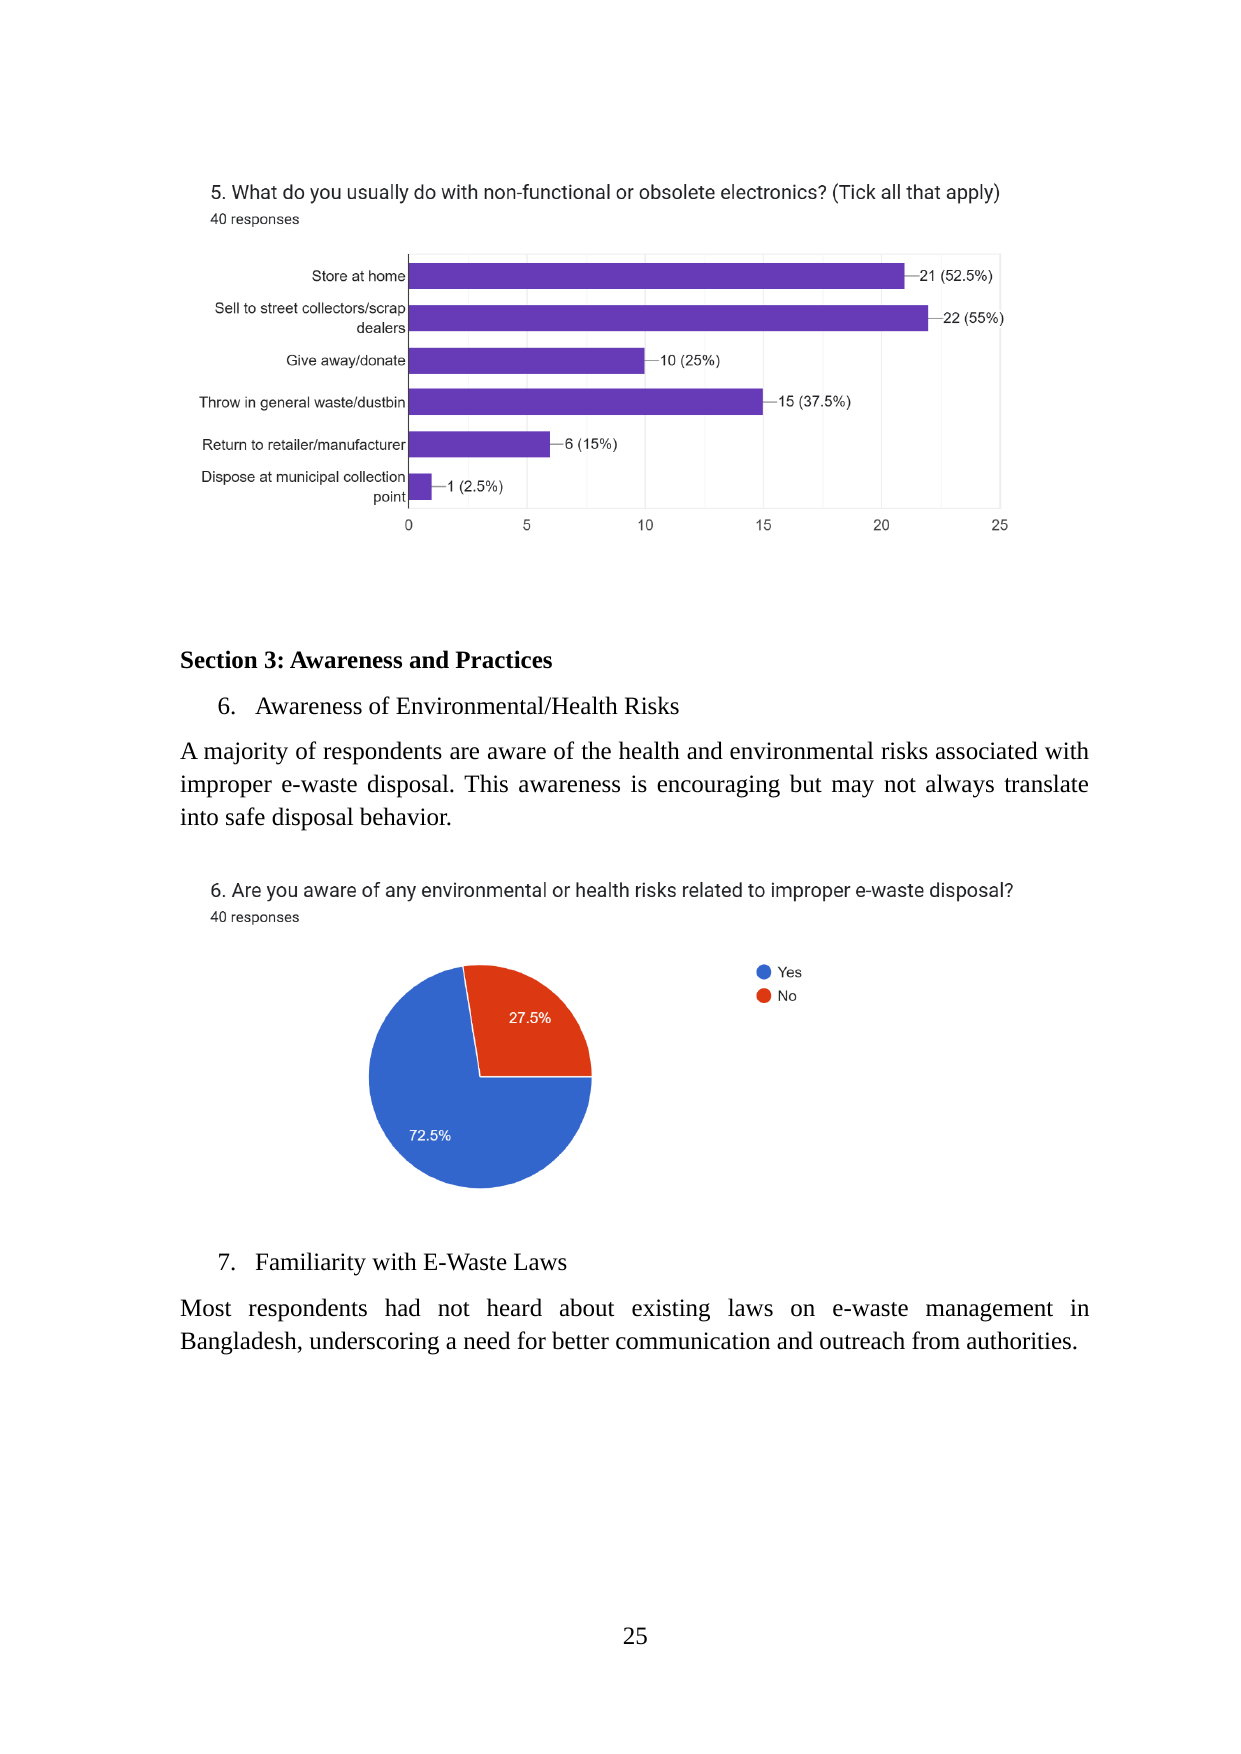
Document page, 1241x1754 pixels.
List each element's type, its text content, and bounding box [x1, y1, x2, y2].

text Section 3: Awareness and Practices [180, 645, 1090, 674]
list Awareness of Environmental/Health Risks [217, 691, 1090, 719]
text Most respondents had not heard about existing laws on e-waste management in Bangladesh, underscoring a need for better communication and outreach from authorities. [180, 1293, 1090, 1354]
list Familiarity with E-Waste Laws [217, 1247, 1090, 1276]
picture [180, 150, 1091, 583]
text A majority of respondents are aware of the health and environmental risks associated with improper e-waste disposal. This awareness is encouraging but may not always translate into safe disposal behavior. [180, 736, 1090, 831]
picture [180, 847, 1091, 1231]
